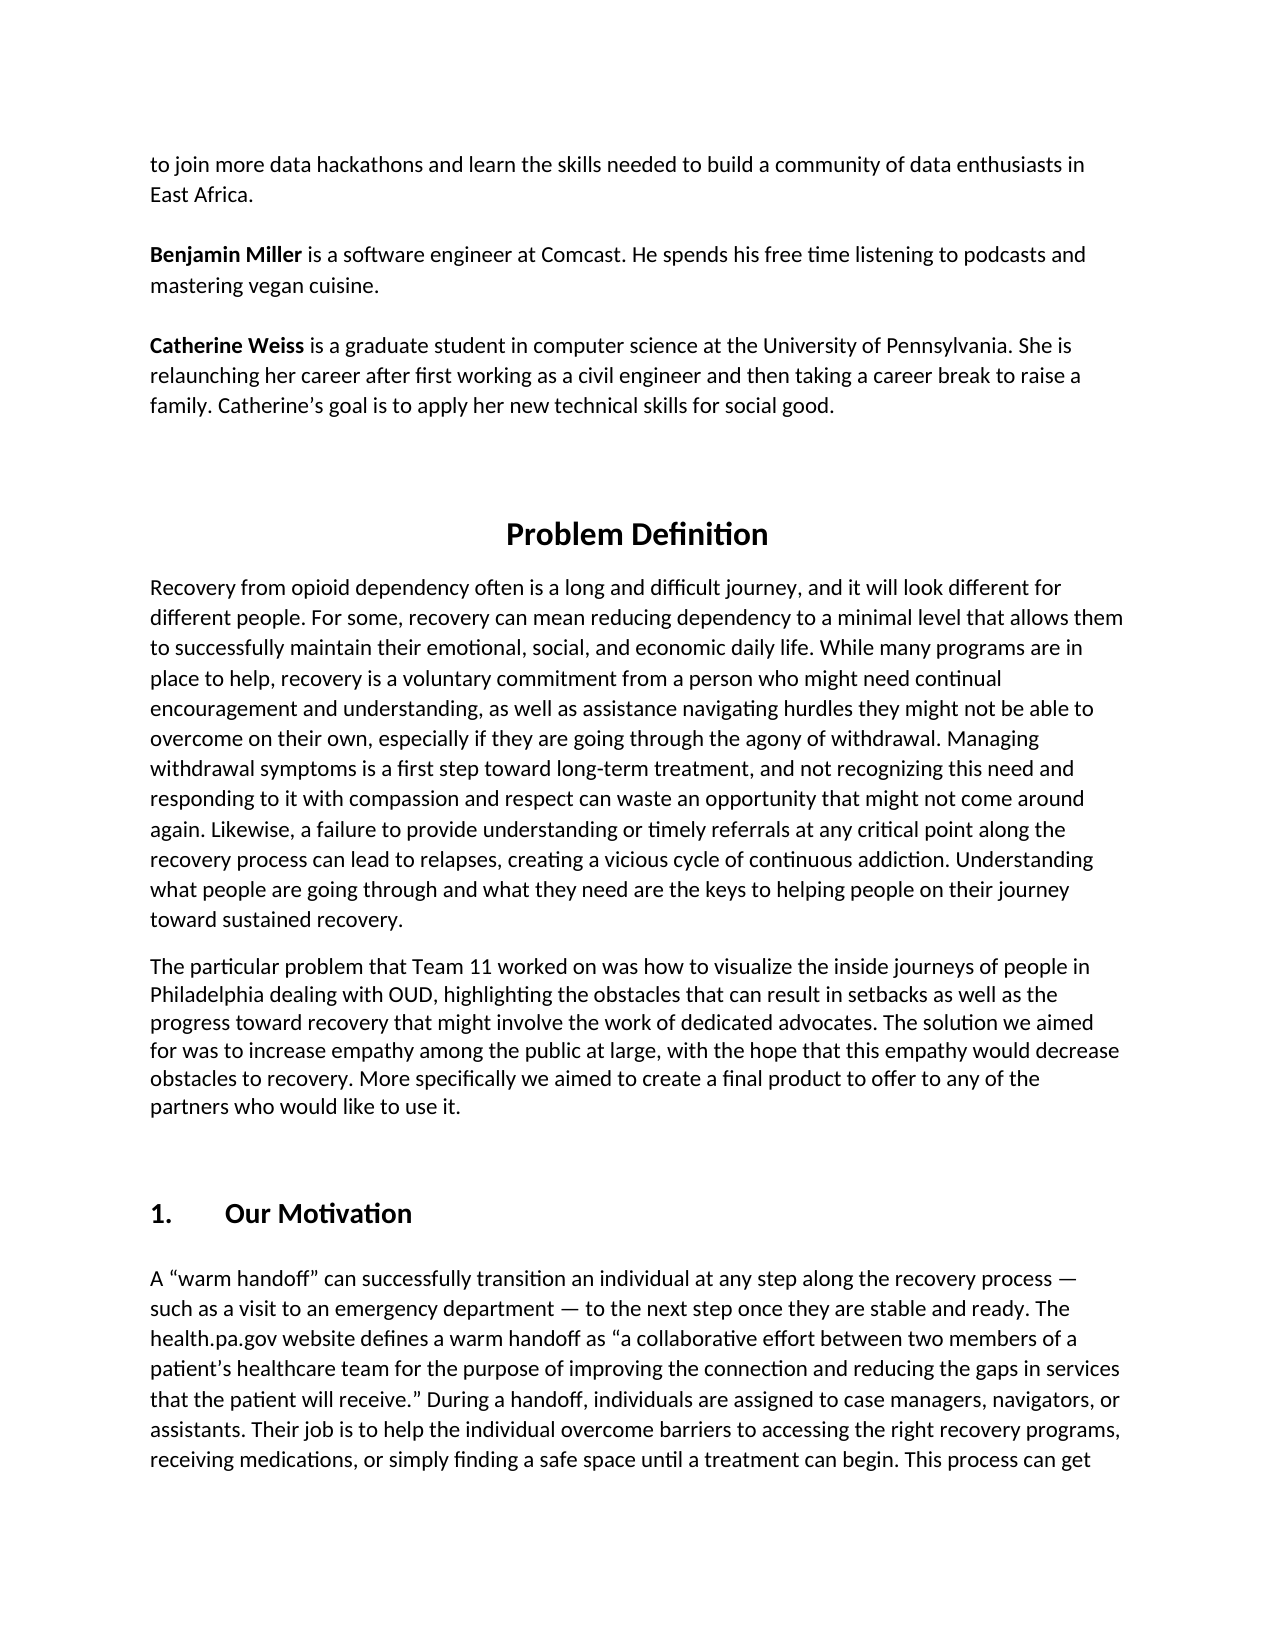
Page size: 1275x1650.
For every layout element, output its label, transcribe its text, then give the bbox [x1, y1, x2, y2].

text 1. Our Motivation [150, 1195, 1125, 1231]
text Recovery from opioid dependency often is a long and difficult journey, and it will look different for different people. For some, recovery can mean reducing dependency to a minimal level that allows them to successfully maintain their emotional, social, and economic daily life. While many programs are in place to help, recovery is a voluntary commitment from a person who might need continual encouragement and understanding, as well as assistance navigating hurdles they might not be able to overcome on their own, especially if they are going through the agony of withdrawal. Managing withdrawal symptoms is a first step toward long-term treatment, and not recognizing this need and responding to it with compassion and respect can waste an opportunity that might not come around again. Likewise, a failure to provide understanding or timely referrals at any critical point along the recovery process can lead to relapses, creating a vicious cycle of continuous addiction. Understanding what people are going through and what they need are the keys to helping people on their journey toward sustained recovery. [150, 573, 1125, 933]
text Problem Definition [150, 512, 1125, 553]
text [150, 150, 1125, 208]
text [150, 1264, 1125, 1473]
text Catherine Weiss is a graduate student in computer science at the University of Pennsylvania. She is relaunching her career after first working as a civil engineer and then taking a career break to raise a family. Catherine’s goal is to apply her new technical skills for social good. [150, 331, 1125, 420]
text Benjamin Miller is a software engineer at Comcast. He spends his free time listening to podcasts and mastering vegan cuisine. [150, 241, 1125, 299]
text The particular problem that Team 11 worked on was how to visualize the inside journeys of people in Philadelphia dealing with OUD, highlighting the obstacles that can result in setbacks as well as the progress toward recovery that might involve the work of dedicated advocates. The solution we aimed for was to increase empathy among the public at large, with the hope that this empathy would decrease obstacles to recovery. More specifically we aimed to create a final product to offer to any of the partners who would like to use it. [150, 952, 1125, 1120]
